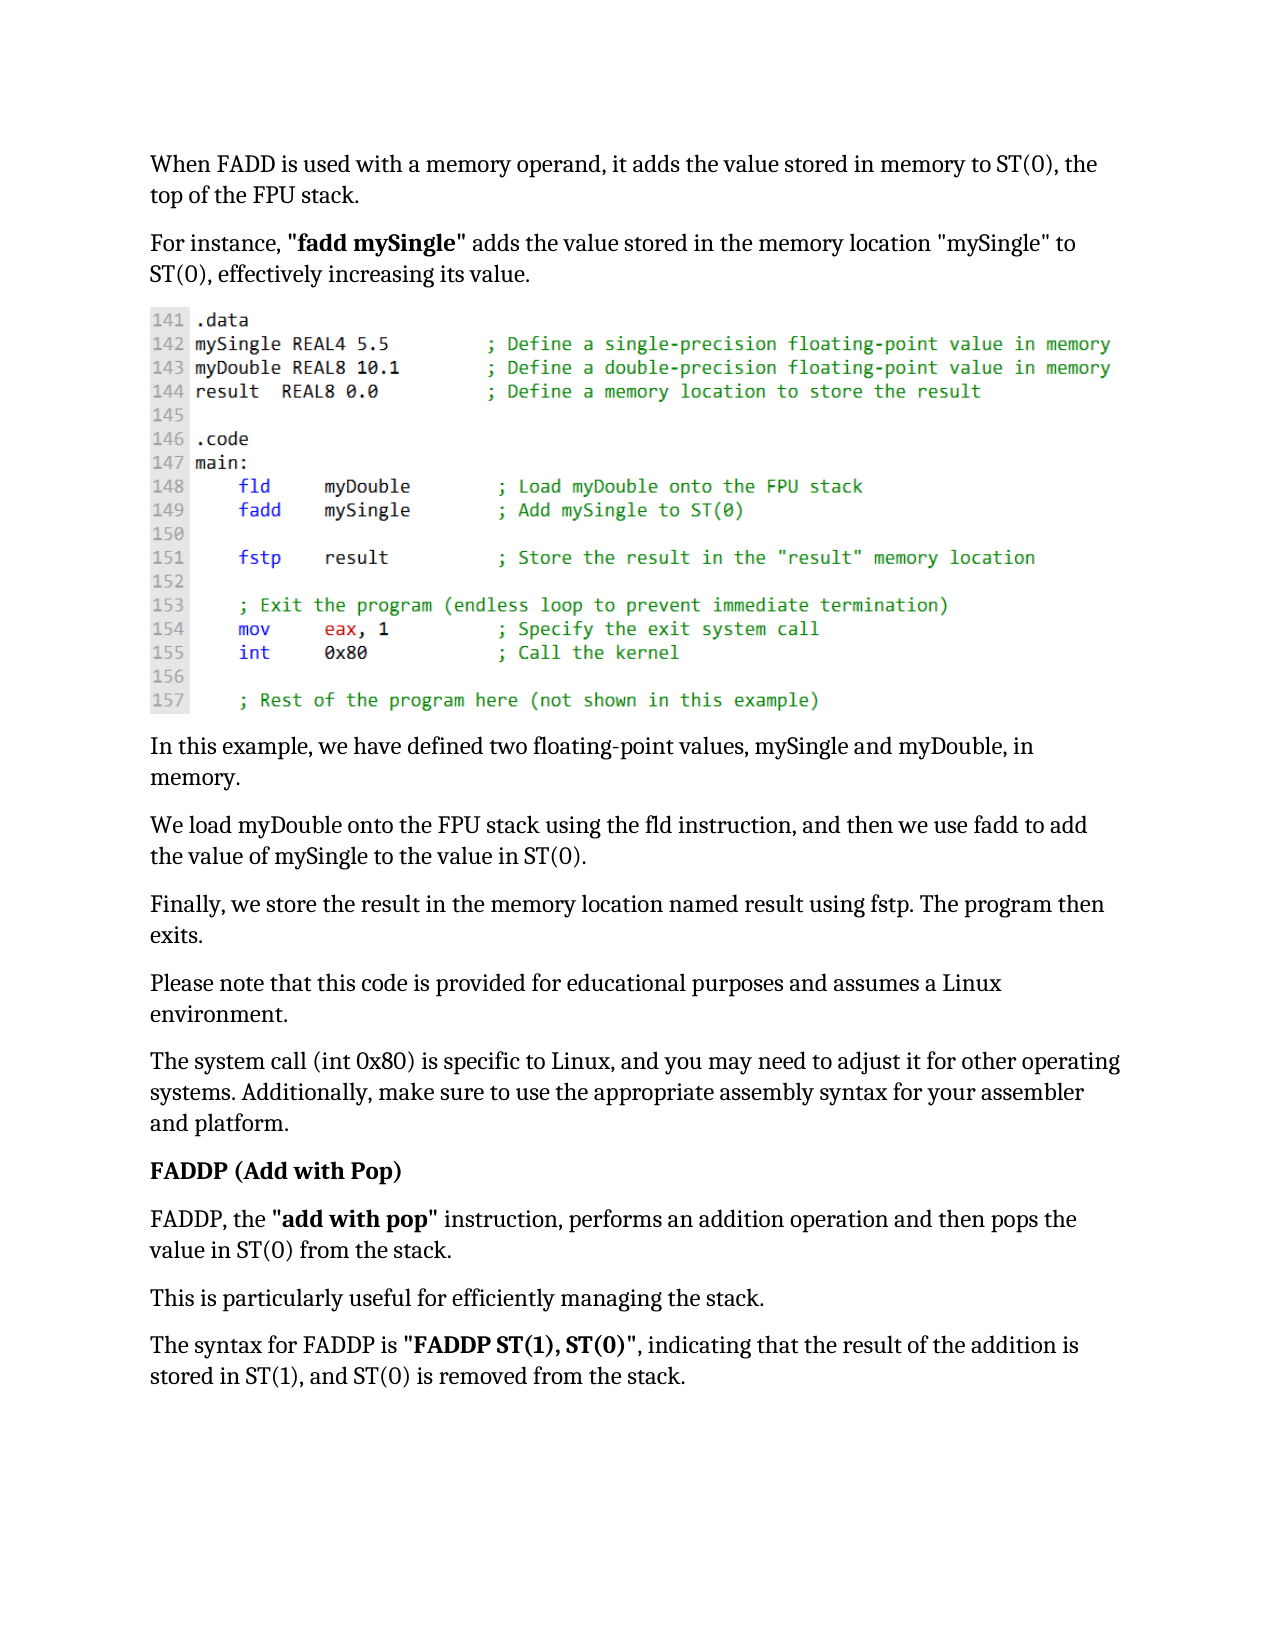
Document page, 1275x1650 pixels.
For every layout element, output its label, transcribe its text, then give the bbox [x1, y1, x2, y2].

text The system call (int 0x80) is specific to Linux, and you may need to adjust it for other operating systems. Additionally, make sure to use the appropriate assembly syntax for your assembler and platform. [150, 1047, 1125, 1138]
picture [150, 307, 1125, 714]
text In this example, we have defined two floating-point values, mySingle and myDouble, in memory. [150, 732, 1125, 792]
text For instance, "fadd mySingle" adds the value stored in the memory location "mySingle" to ST(0), effectively increasing its value. [150, 229, 1125, 288]
text FADDP (Add with Pop) [150, 1157, 1125, 1186]
text Finally, we store the result in the memory location named result using fstp. The program then exits. [150, 890, 1125, 949]
text We load myDouble onto the FPU stack using the fld instruction, and then we use fadd to add the value of mySingle to the value in ST(0). [150, 811, 1125, 871]
text This is particularly useful for efficiently managing the stack. [150, 1283, 1125, 1312]
text When FADD is used with a memory operand, it adds the value stored in memory to ST(0), the top of the FPU stack. [150, 150, 1125, 210]
text Please note that this code is provided for educational purposes and assumes a Linux environment. [150, 968, 1125, 1028]
text The syntax for FADDP is "FADDP ST(1), ST(0)", indicating that the result of the addition is stored in ST(1), and ST(0) is removed from the stack. [150, 1331, 1125, 1391]
text FADDP, the "add with pop" instruction, performs an addition operation and then pops the value in ST(0) from the stack. [150, 1205, 1125, 1264]
